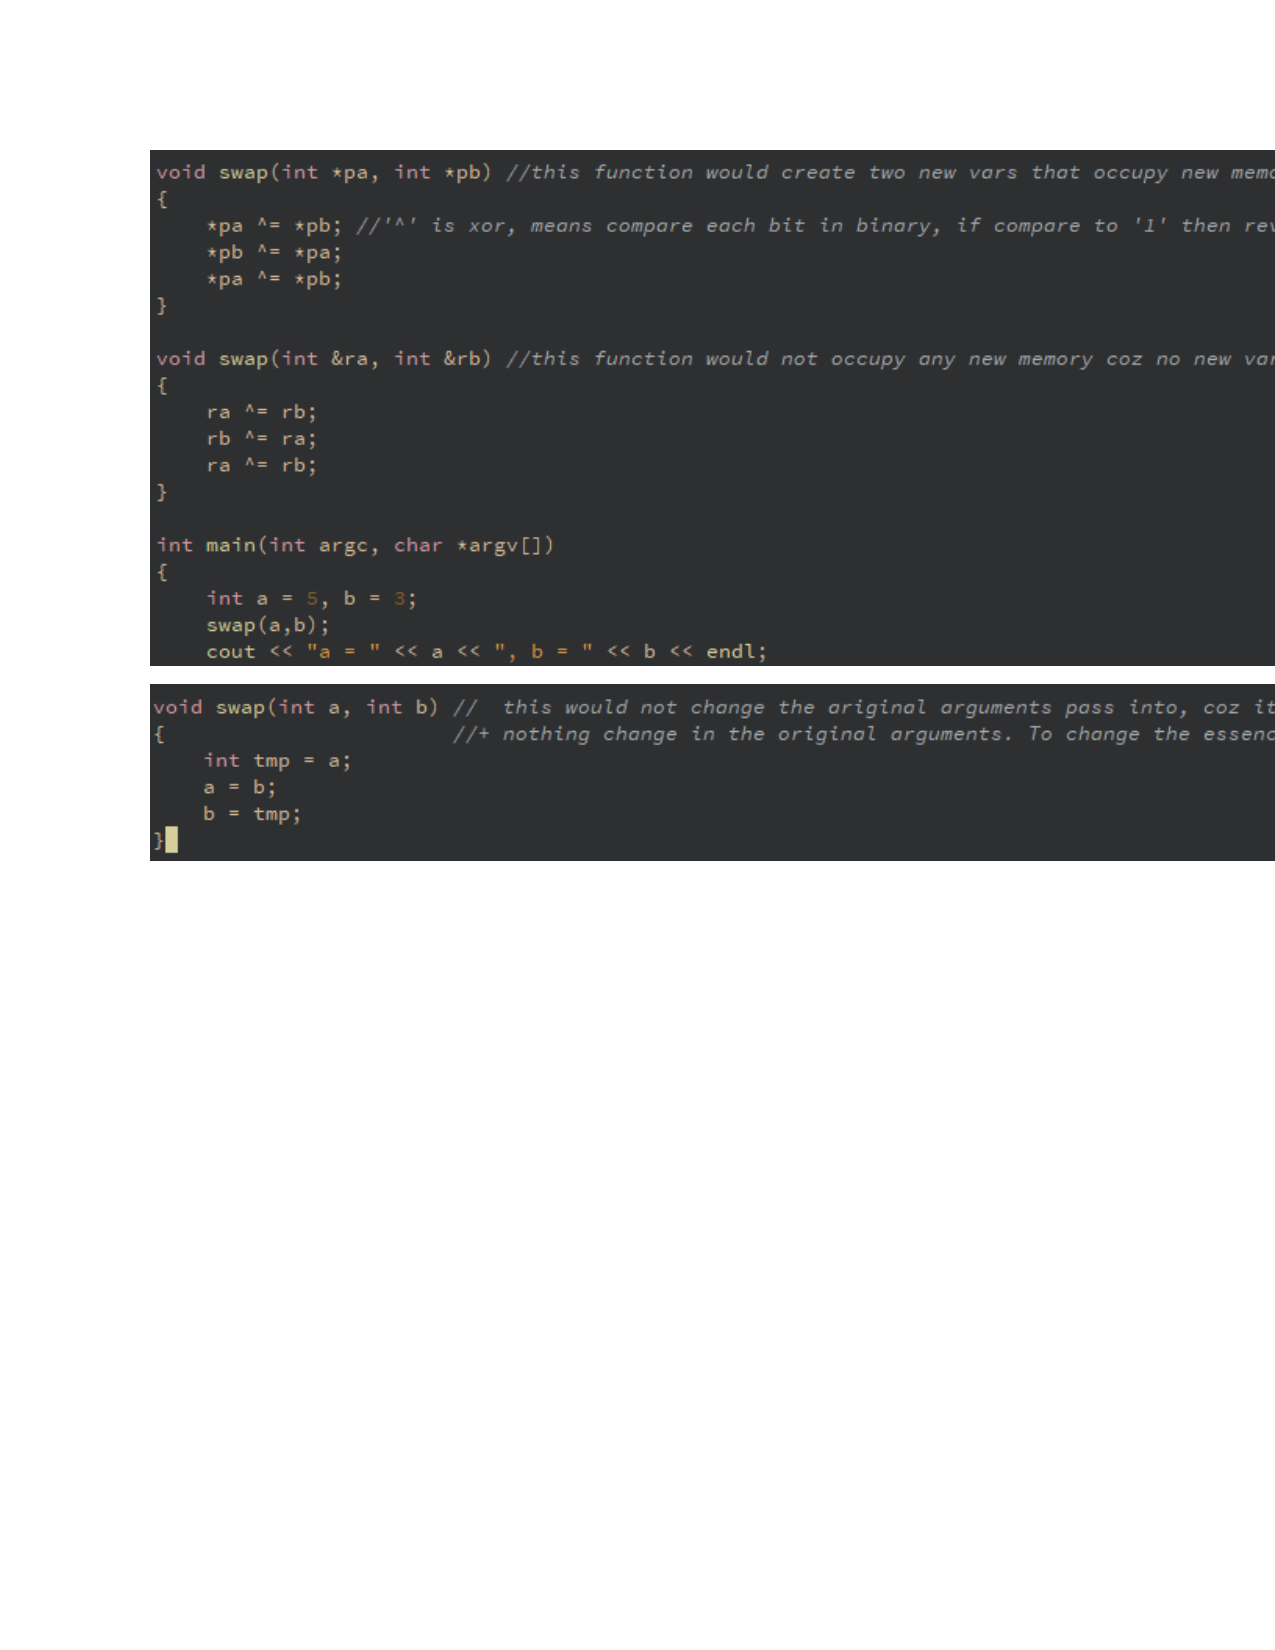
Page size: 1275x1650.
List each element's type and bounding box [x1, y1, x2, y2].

picture [150, 684, 1275, 861]
picture [150, 150, 1275, 666]
